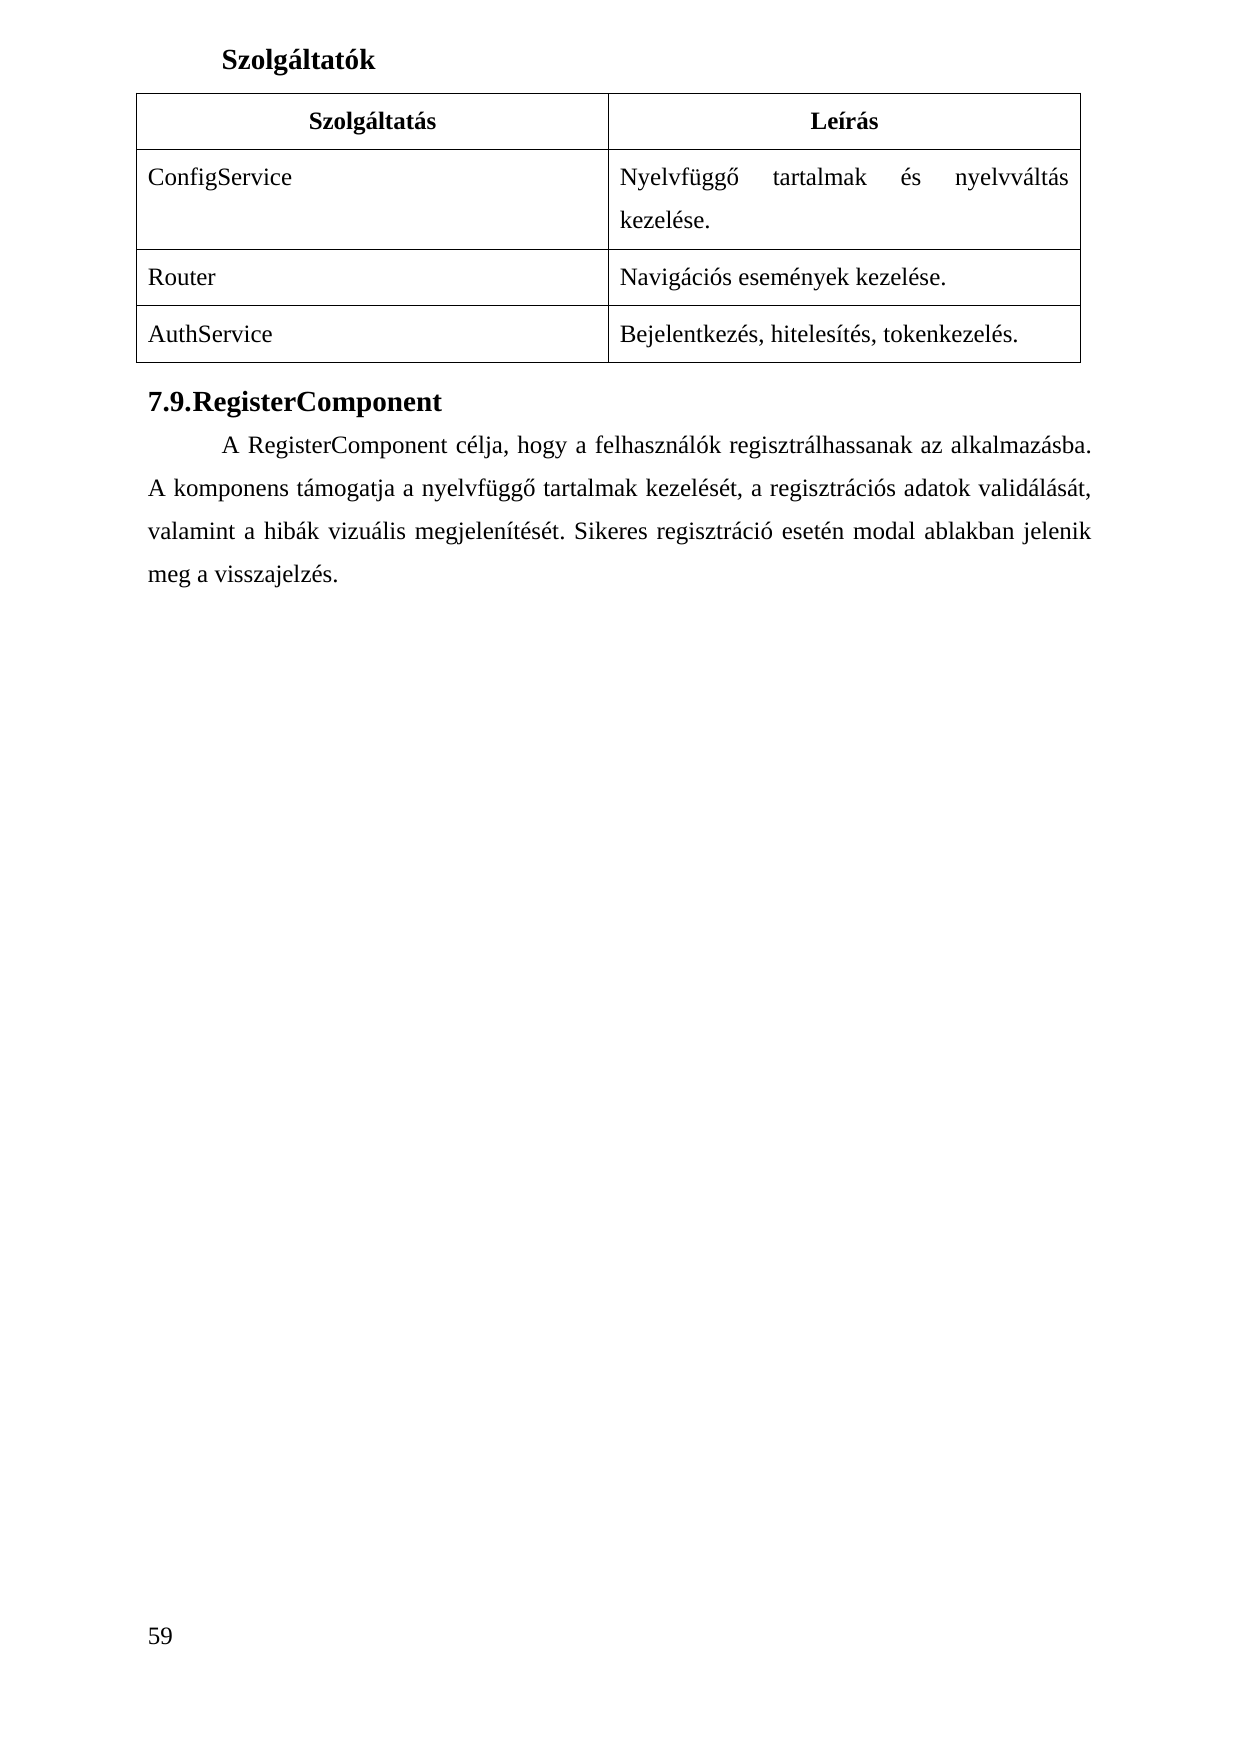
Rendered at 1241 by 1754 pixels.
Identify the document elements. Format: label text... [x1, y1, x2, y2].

table_cell Nyelvfüggő tartalmak és nyelvváltás kezelése. [609, 150, 1080, 249]
table_cell Bejelentkezés, hitelesítés, tokenkezelés. [609, 306, 1080, 362]
text RegisterComponent [148, 384, 1093, 417]
table_cell ConfigService [137, 150, 608, 249]
table_header Leírás [609, 94, 1080, 149]
table_cell Navigációs események kezelése. [609, 250, 1080, 305]
table_header Szolgáltatás [137, 94, 608, 149]
text Szolgáltatók [148, 42, 1093, 76]
table_cell Router [137, 250, 608, 305]
table_cell AuthService [137, 306, 608, 362]
text A RegisterComponent célja, hogy a felhasználók regisztrálhassanak az alkalmazásba. A komponens támogatja a nyelvfüggő tartalmak kezelését, a regisztrációs adatok validálását, valamint a hibák vizuális megjelenítését. Sikeres regisztráció esetén modal ablakban jelenik meg a visszajelzés. [148, 430, 1093, 588]
